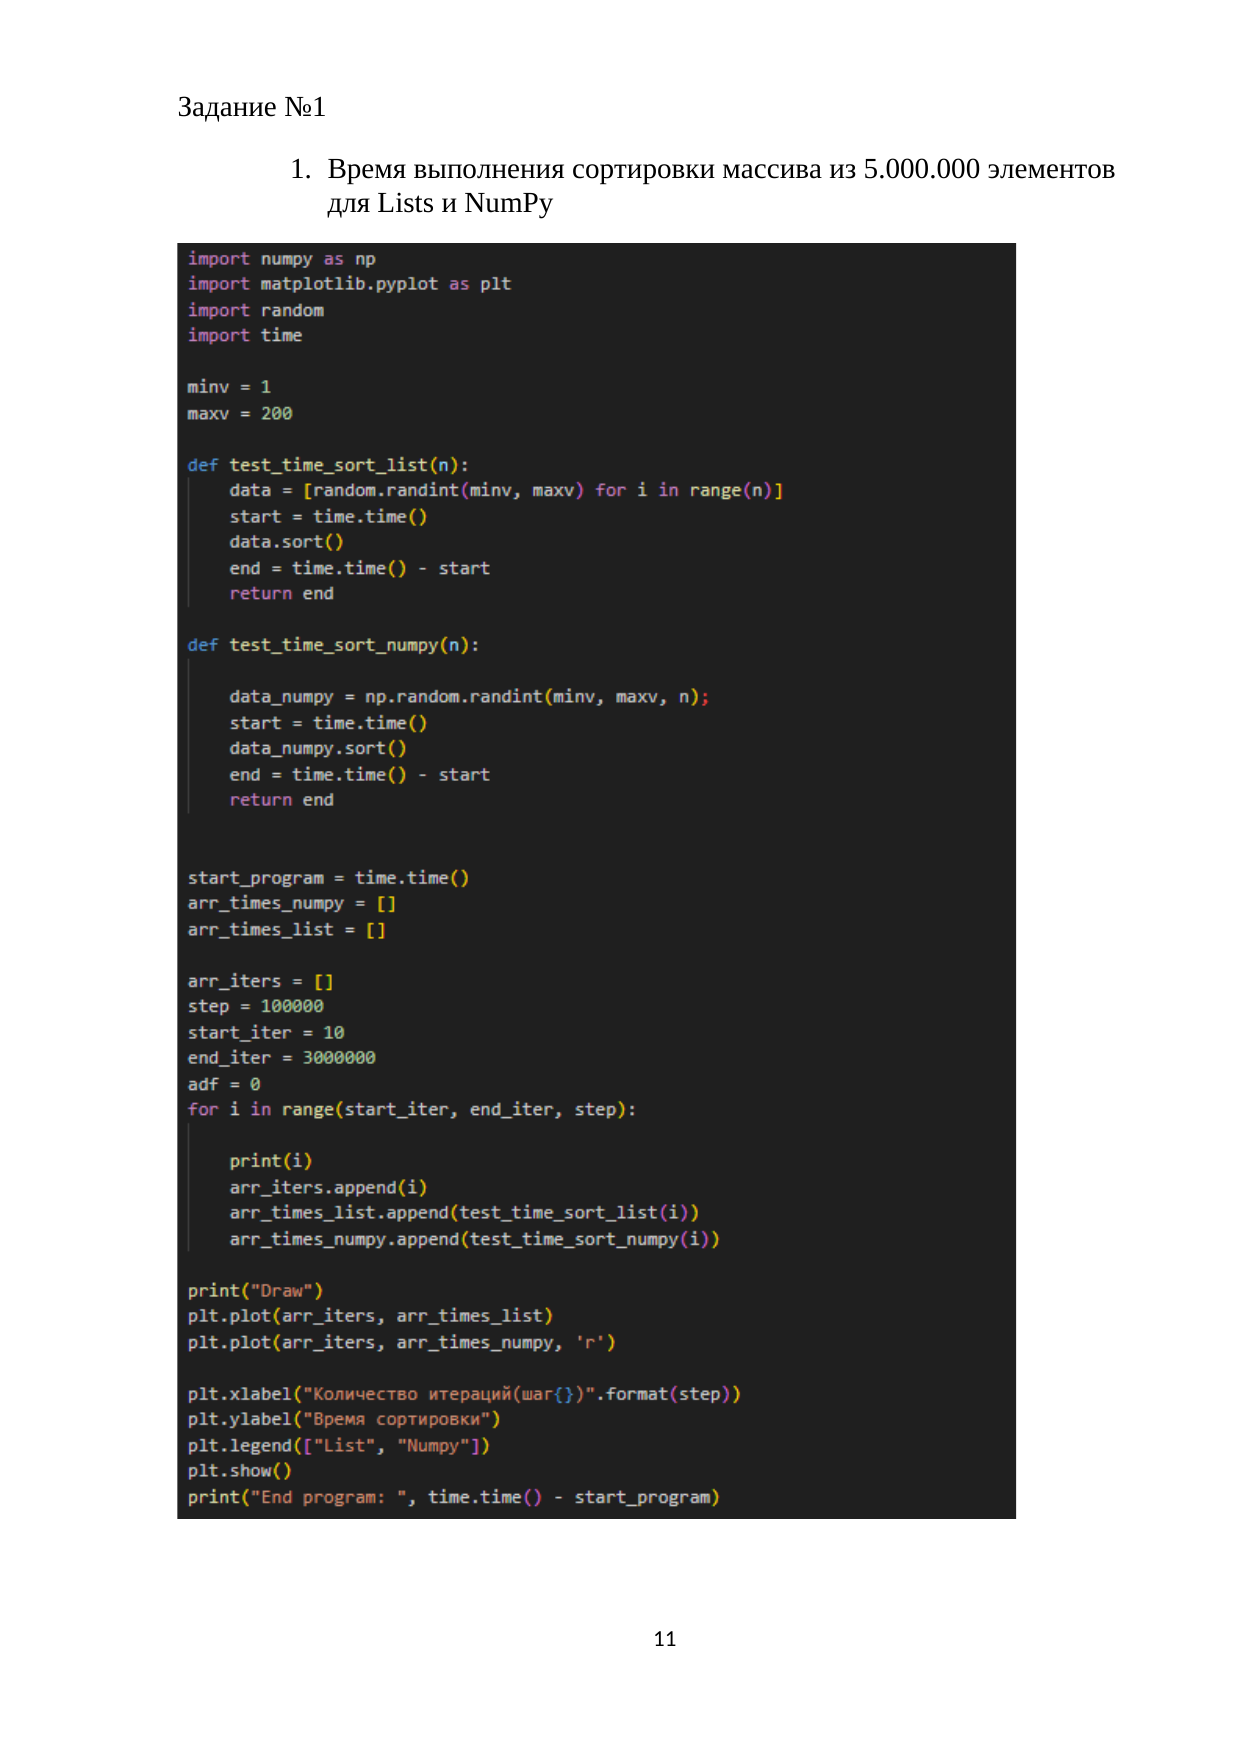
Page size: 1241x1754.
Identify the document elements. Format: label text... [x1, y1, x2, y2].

list Время выполнения сортировки массива из 5.000.000 элементов для Lists и NumPy [290, 151, 1152, 218]
picture [177, 243, 1017, 1519]
text Задание №1 [177, 89, 1152, 122]
